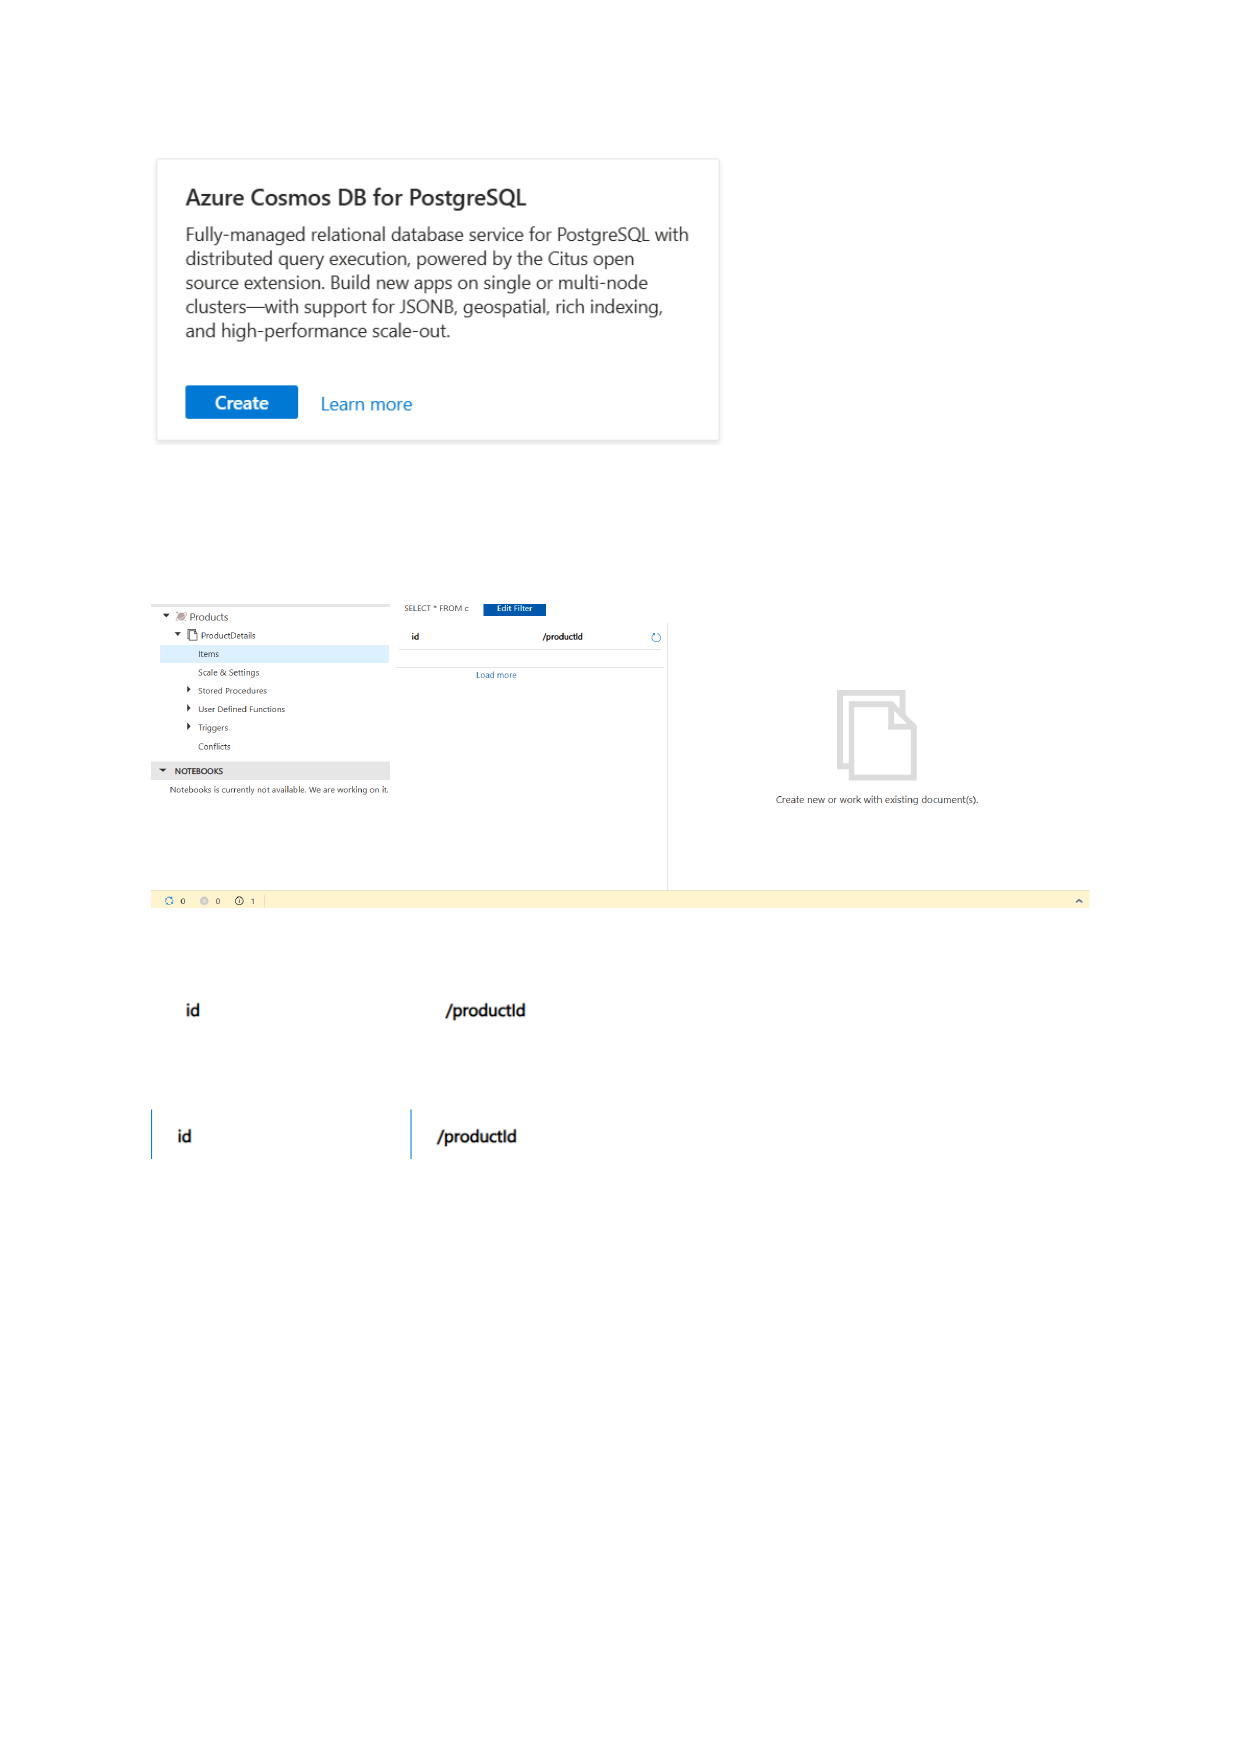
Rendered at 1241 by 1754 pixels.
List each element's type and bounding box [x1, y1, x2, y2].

picture [150, 150, 728, 445]
picture [150, 604, 1091, 908]
picture [150, 1099, 644, 1159]
picture [150, 973, 660, 1034]
